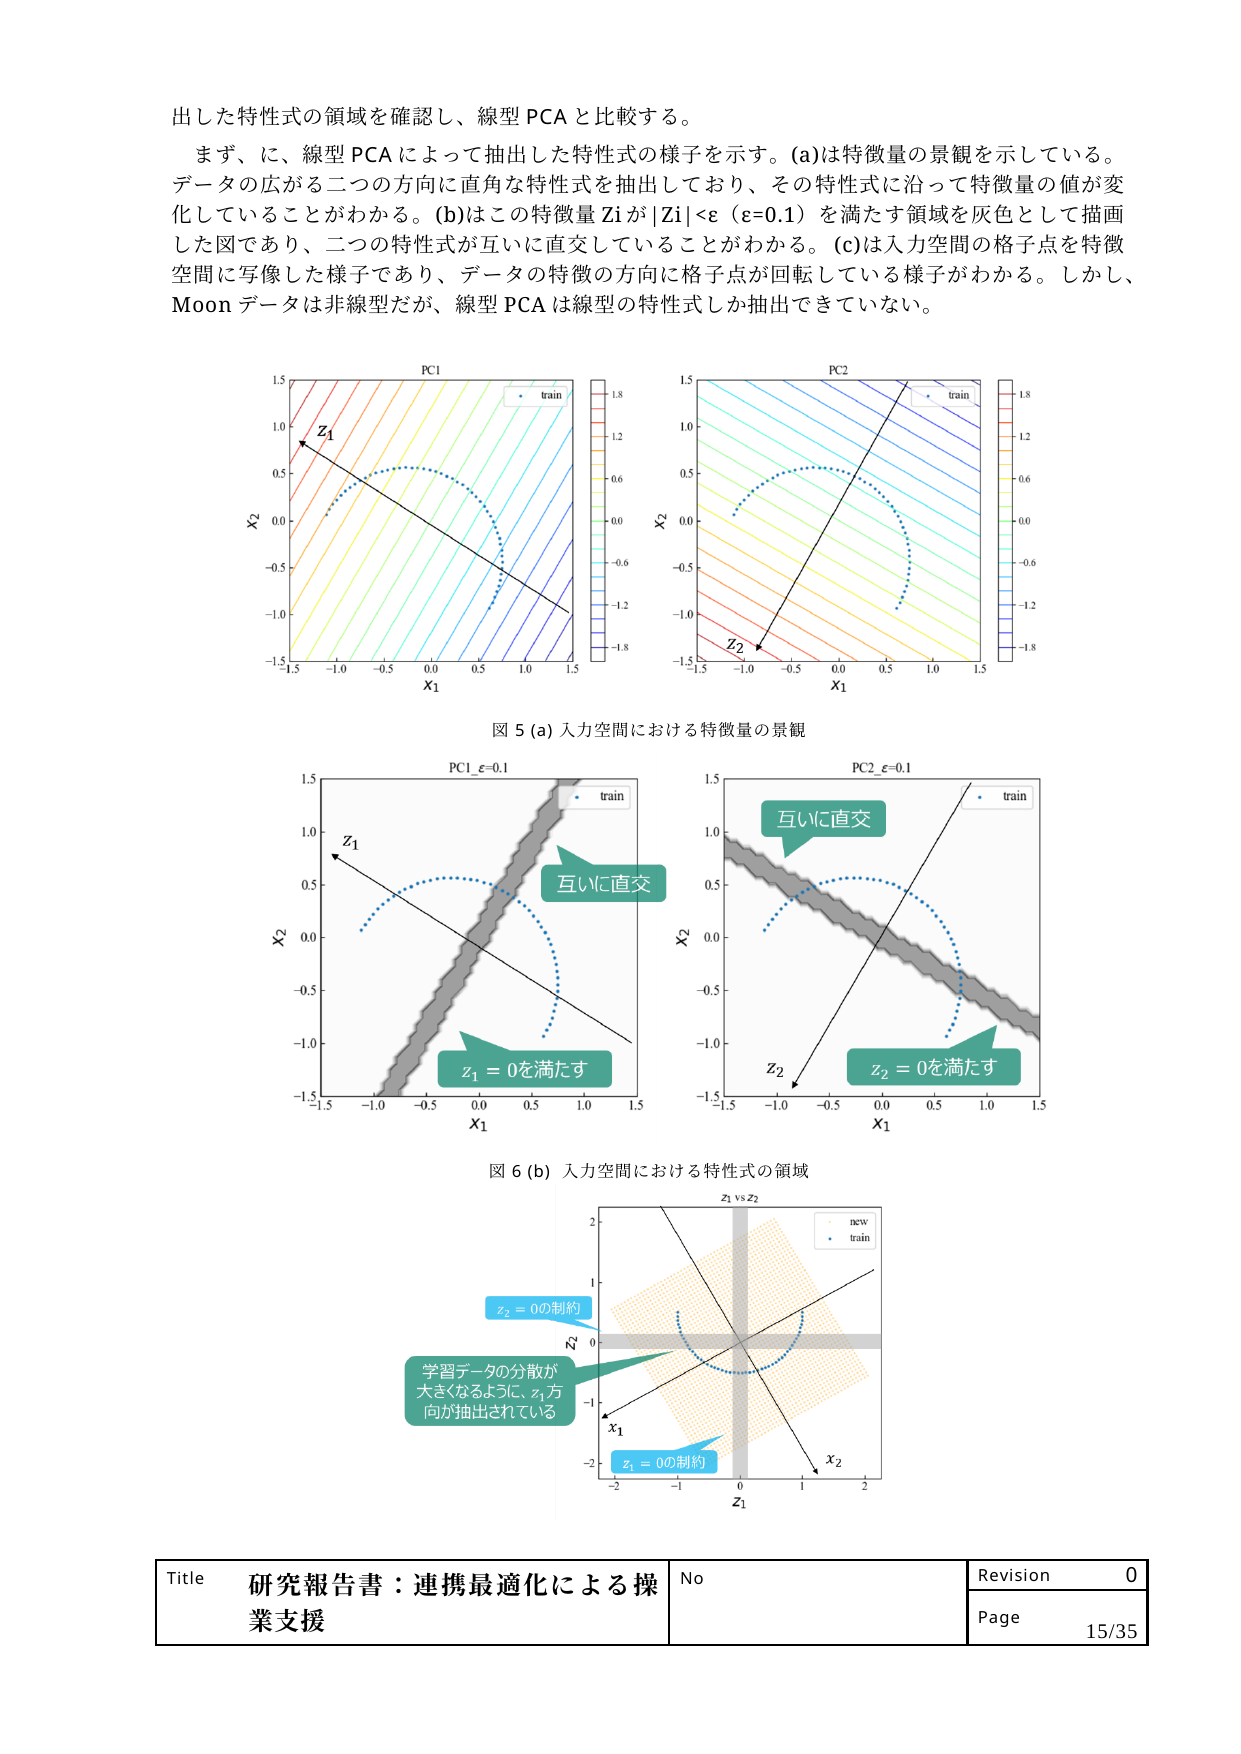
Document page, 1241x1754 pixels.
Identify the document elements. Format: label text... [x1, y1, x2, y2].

picture [260, 749, 1059, 1145]
picture [404, 1183, 892, 1520]
text まず、図 12に、線型PCAによって抽出した特性式の様子を示す。図 12(a)は特徴量の景観を示している。データの広がる二つの方向に直角な特性式を抽出しており、その特性式に沿って特徴量の値が変化していることがわかる。図 12(b)はこの特徴量Ziが|Zi|<ε（ε=0.1）を満たす領域を灰色として描画した図であり、二つの特性式が互いに直交していることがわかる。図 12(c)は入力空間の格子点を特徴空間に写像した様子であり、データの特徴の方向に格子点が回転している様子がわかる。しかし、Moonデータは非線型だが、線型PCAは線型の特性式しか抽出できていない。 [171, 139, 1126, 319]
picture [236, 355, 1061, 704]
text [171, 100, 1126, 130]
